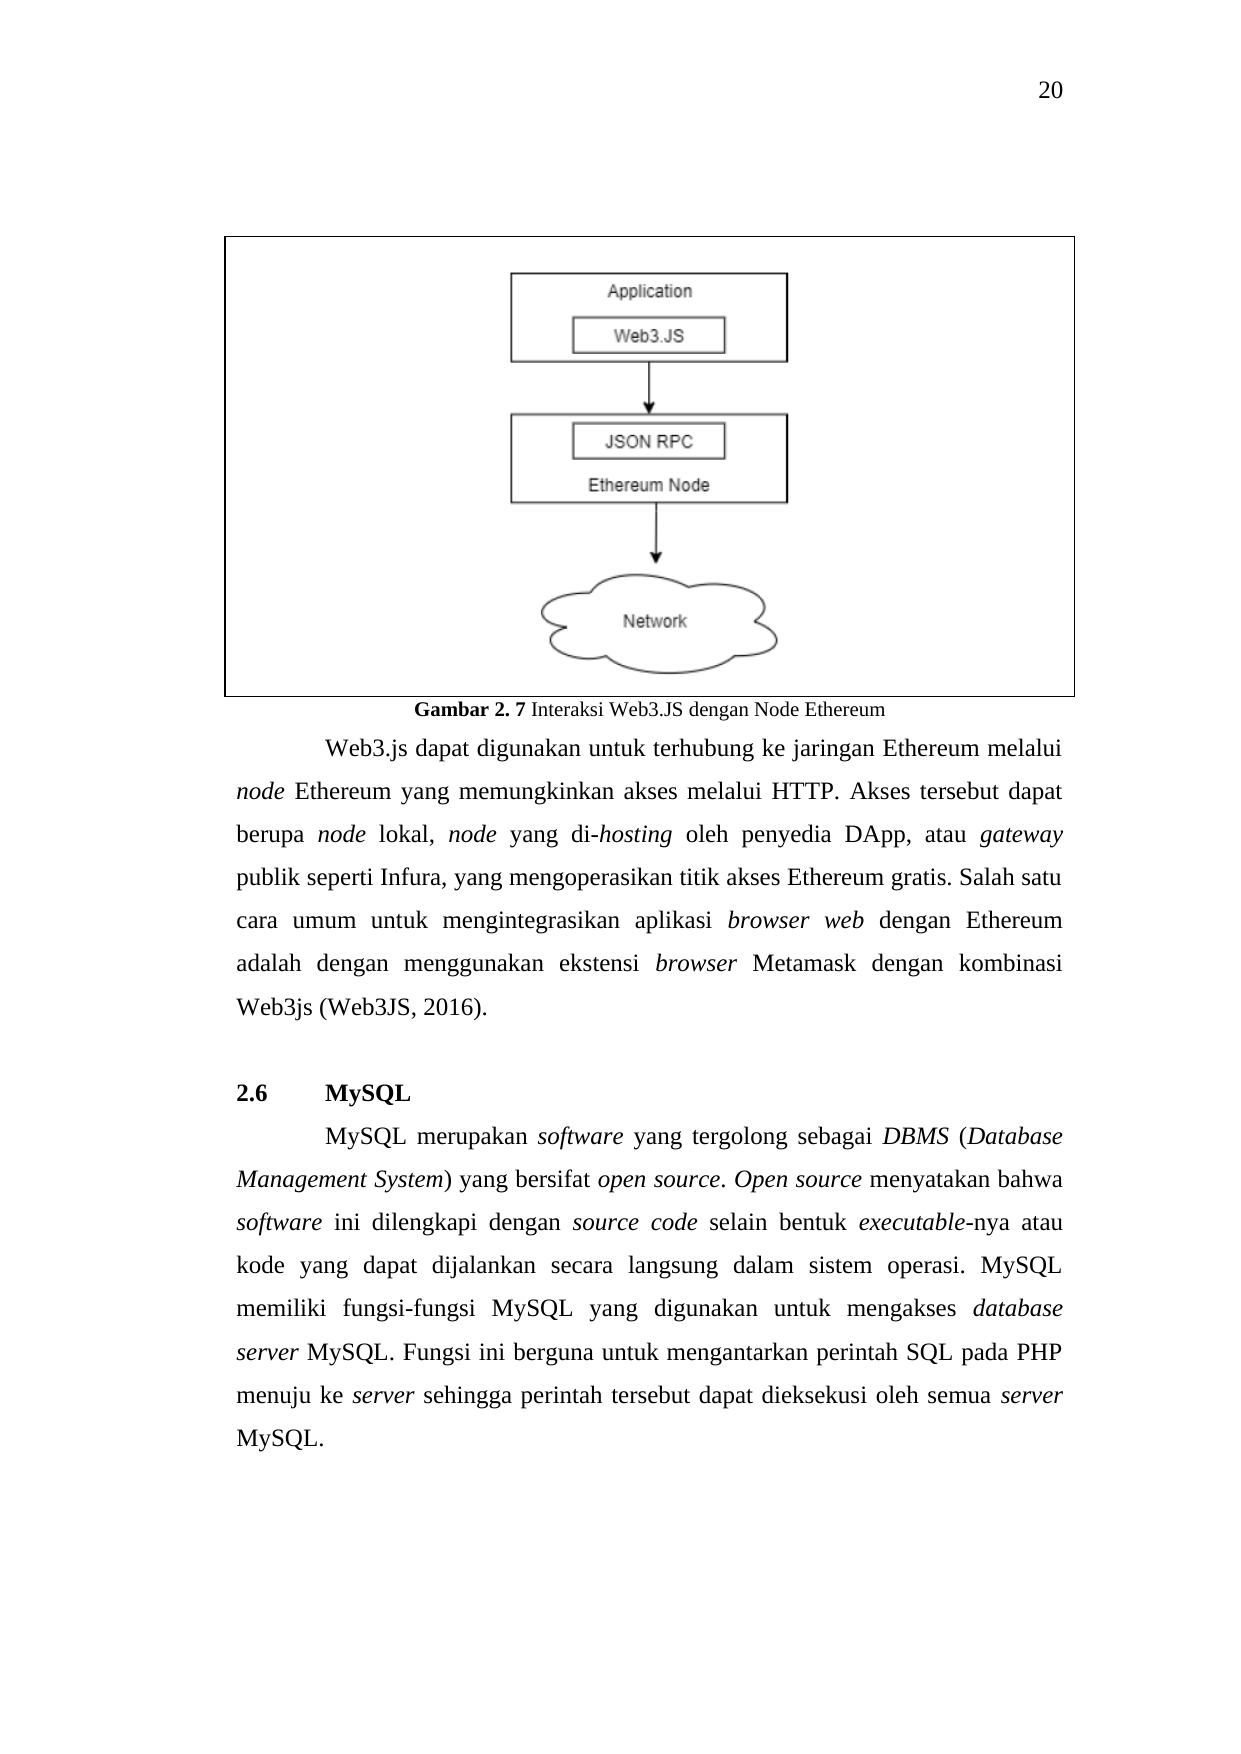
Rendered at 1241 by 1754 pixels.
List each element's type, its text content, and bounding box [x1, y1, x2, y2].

text Web3.js dapat digunakan untuk terhubung ke jaringan Ethereum melalui node Ethereum yang memungkinkan akses melalui HTTP. Akses tersebut dapat berupa node lokal, node yang di-hosting oleh penyedia DApp, atau gateway publik seperti Infura, yang mengoperasikan titik akses Ethereum gratis. Salah satu cara umum untuk mengintegrasikan aplikasi browser web dengan Ethereum adalah dengan menggunakan ekstensi browser Metamask dengan kombinasi Web3js . [236, 733, 1063, 1020]
text MySQL merupakan software yang tergolong sebagai DBMS (Database Management System) yang bersifat open source. Open source menyatakan bahwa software ini dilengkapi dengan source code selain bentuk executable-nya atau kode yang dapat dijalankan secara langsung dalam sistem operasi. MySQL memiliki fungsi-fungsi MySQL yang digunakan untuk mengakses database server MySQL. Fungsi ini berguna untuk mengantarkan perintah SQL pada PHP menuju ke server sehingga perintah tersebut dapat dieksekusi oleh semua server MySQL. [236, 1121, 1063, 1452]
picture [479, 249, 820, 682]
subtitle MySQL [236, 1078, 1063, 1107]
table_header [226, 237, 1074, 696]
text Gambar 2. 7 Interaksi Web3.JS dengan Node Ethereum [236, 697, 1063, 721]
